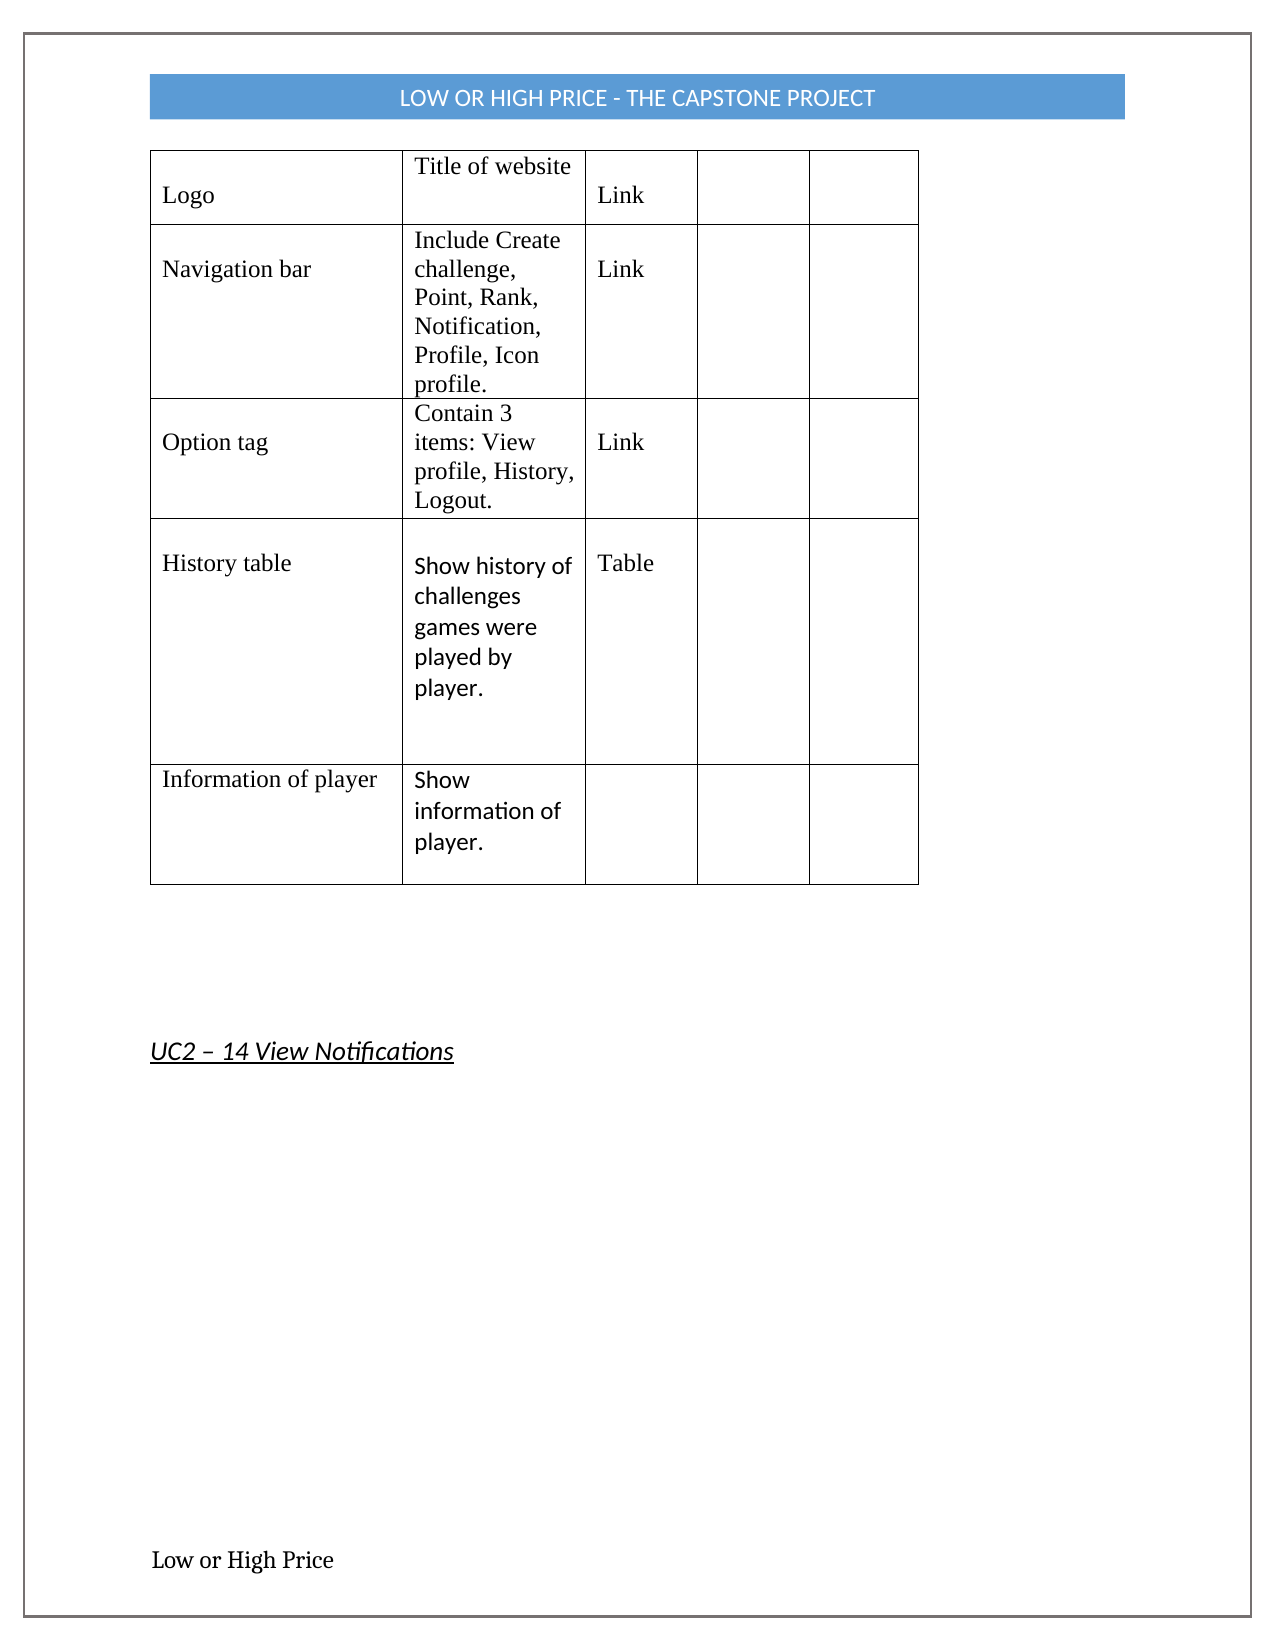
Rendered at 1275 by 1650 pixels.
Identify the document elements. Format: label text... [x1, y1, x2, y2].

table_cell Link [586, 225, 697, 397]
table_cell History table [151, 519, 402, 763]
table_cell [698, 225, 809, 397]
table_cell Link [586, 151, 697, 224]
table_cell Option tag [151, 399, 402, 518]
table_cell [698, 151, 809, 224]
table_cell Title of website [403, 151, 585, 224]
table_cell Contain 3 items: View profile, History, Logout. [403, 399, 585, 518]
table_cell [698, 399, 809, 518]
table_cell [698, 765, 809, 884]
table_cell Information of player [151, 765, 402, 884]
table_cell [810, 399, 918, 518]
table_cell Table [586, 519, 697, 763]
table_cell Show history of challenges games were played by player. [403, 519, 585, 763]
table_cell [810, 519, 918, 763]
table_cell [810, 225, 918, 397]
table_cell Include Create challenge, Point, Rank, Notification, Profile, Icon profile. [403, 225, 585, 397]
table_cell Navigation bar [151, 225, 402, 397]
table_cell [810, 151, 918, 224]
table_cell [698, 519, 809, 763]
table_cell Logo [151, 151, 402, 224]
table_cell Show information of player. [403, 765, 585, 884]
table_cell [586, 765, 697, 884]
table_cell [810, 765, 918, 884]
text UC2 – 14 View Notifications [150, 1034, 1125, 1067]
table_cell Link [586, 399, 697, 518]
